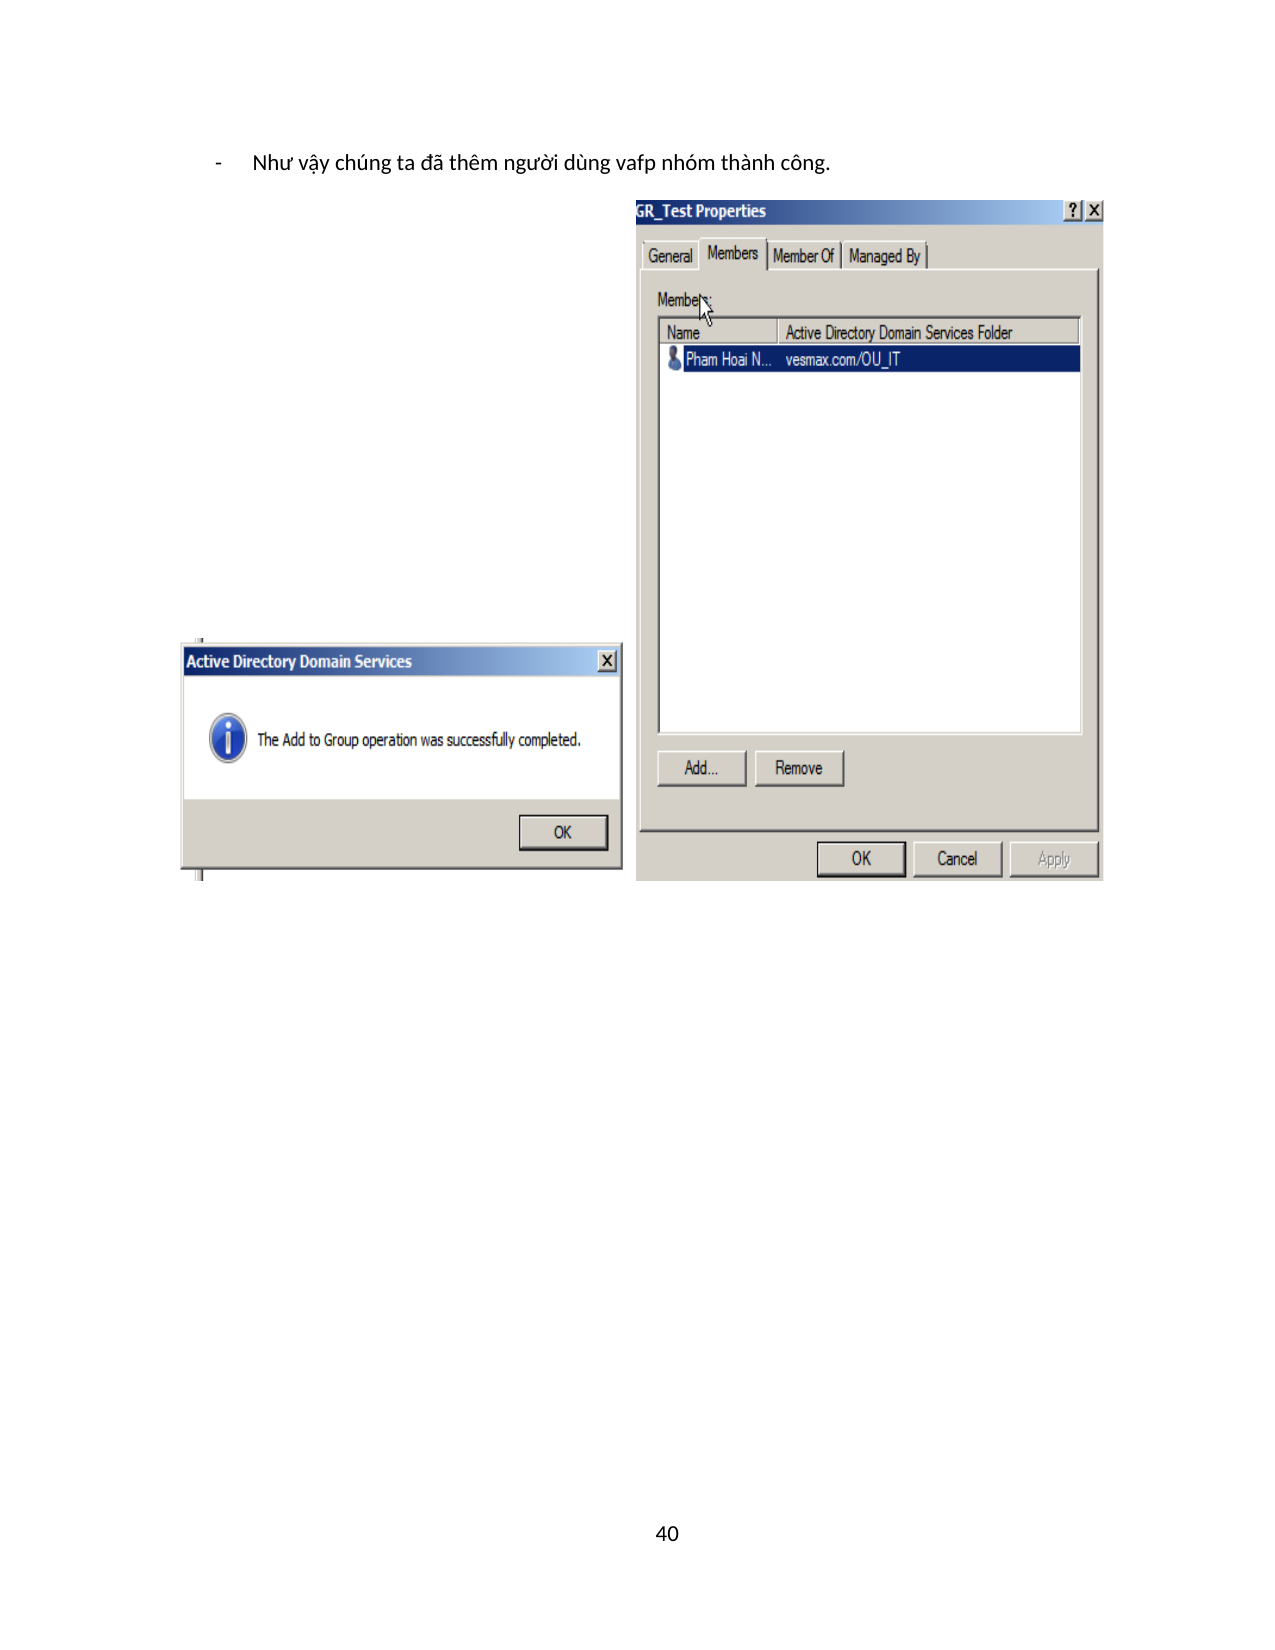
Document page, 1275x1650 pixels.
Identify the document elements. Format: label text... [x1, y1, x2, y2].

picture [177, 200, 1104, 881]
list Như vậy chúng ta đã thêm người dùng vafp nhóm thành công. [215, 148, 1157, 176]
